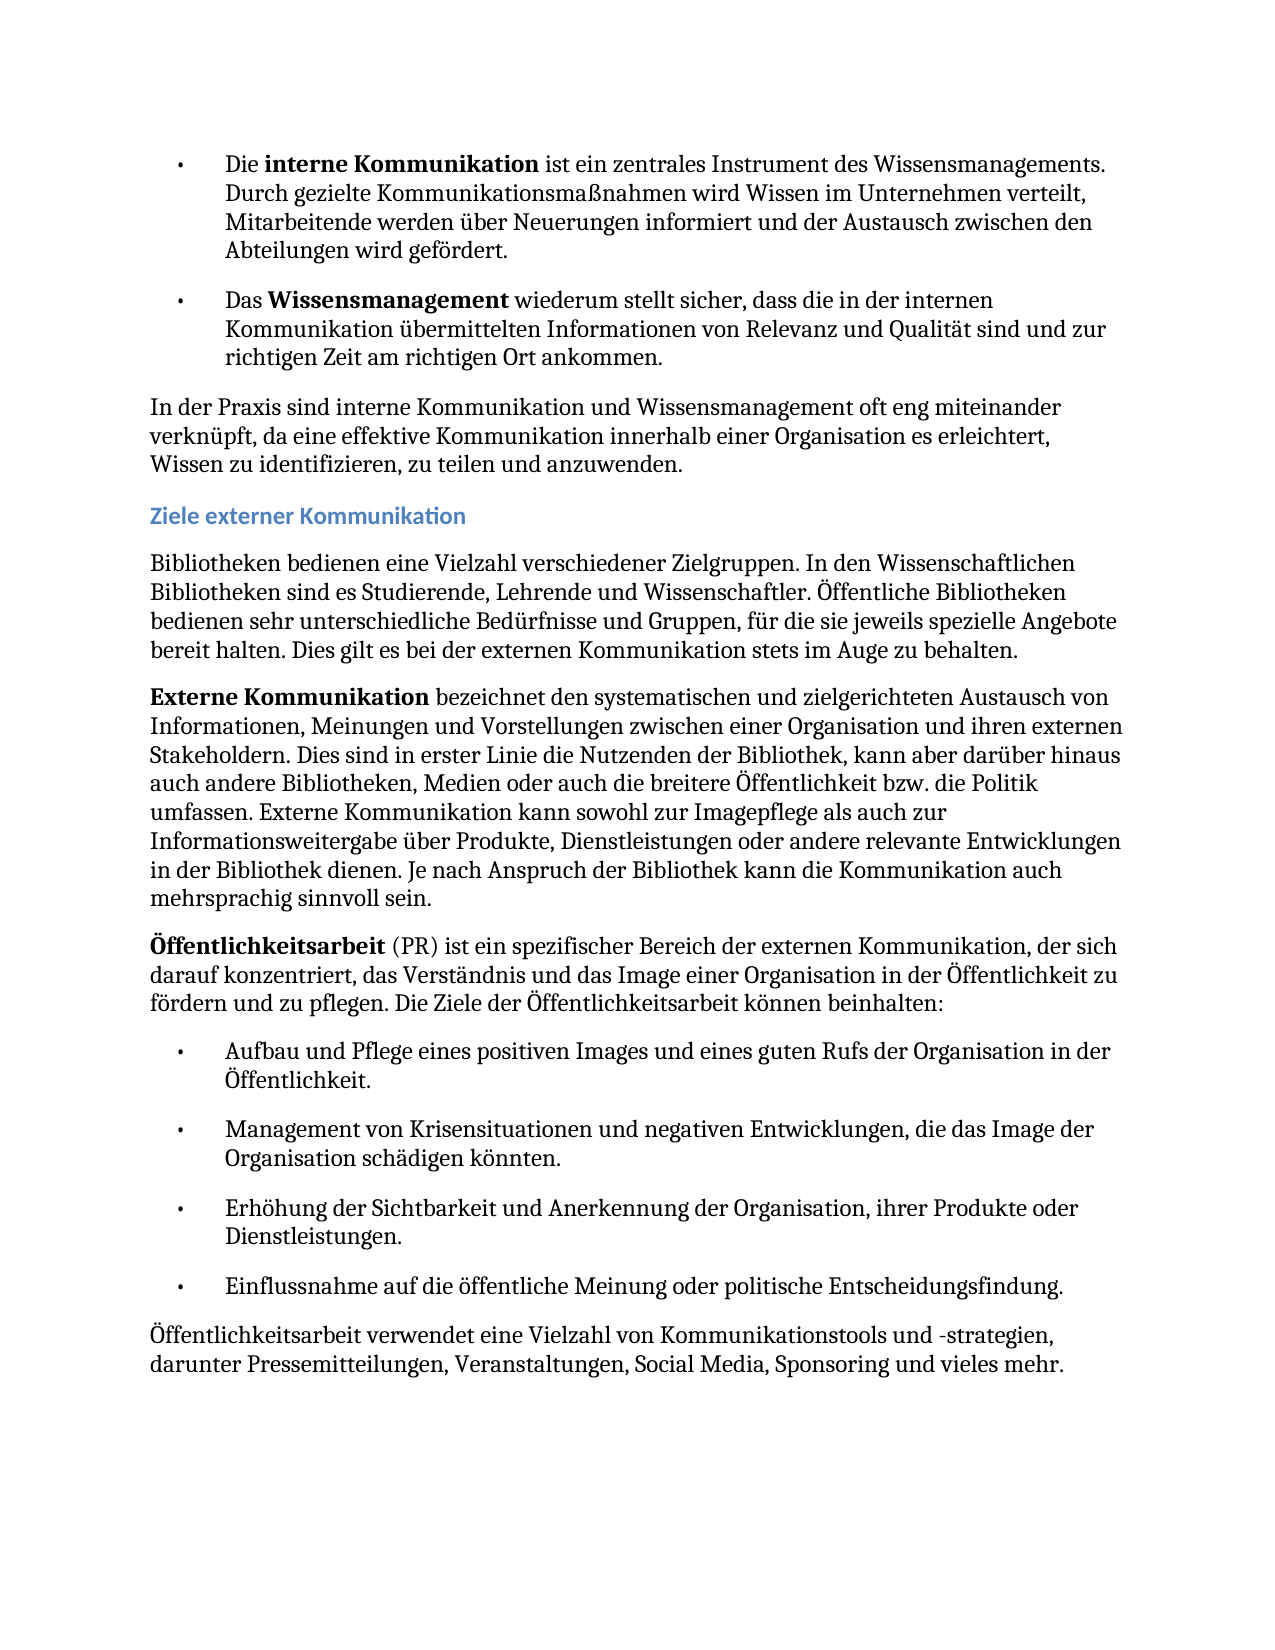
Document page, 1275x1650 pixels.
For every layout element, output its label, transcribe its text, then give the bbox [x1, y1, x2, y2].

list Einflussnahme auf die öffentliche Meinung oder politische Entscheidungsfindung. [175, 1272, 1125, 1301]
list Erhöhung der Sichtbarkeit und Anerkennung der Organisation, ihrer Produkte oder Dienstleistungen. [175, 1193, 1125, 1251]
list Aufbau und Pflege eines positiven Images und eines guten Rufs der Organisation in der Öffentlichkeit. [175, 1037, 1125, 1094]
text Externe Kommunikation bezeichnet den systematischen und zielgerichteten Austausch von Informationen, Meinungen und Vorstellungen zwischen einer Organisation und ihren externen Stakeholdern. Dies sind in erster Linie die Nutzenden der Bibliothek, kann aber darüber hinaus auch andere Bibliotheken, Medien oder auch die breitere Öffentlichkeit bzw. die Politik umfassen. Externe Kommunikation kann sowohl zur Imagepflege als auch zur Informationsweitergabe über Produkte, Dienstleistungen oder andere relevante Entwicklungen in der Bibliothek dienen. Je nach Anspruch der Bibliothek kann die Kommunikation auch mehrsprachig sinnvoll sein. [150, 683, 1125, 913]
list Das Wissensmanagement wiederum stellt sicher, dass die in der internen Kommunikation übermittelten Informationen von Relevanz und Qualität sind und zur richtigen Zeit am richtigen Ort ankommen. [175, 286, 1125, 372]
text Öffentlichkeitsarbeit verwendet eine Vielzahl von Kommunikationstools und -strategien, darunter Pressemitteilungen, Veranstaltungen, Social Media, Sponsoring und vieles mehr. [150, 1321, 1125, 1379]
text Bibliotheken bedienen eine Vielzahl verschiedener Zielgruppen. In den Wissenschaftlichen Bibliotheken sind es Studierende, Lehrende und Wissenschaftler. Öffentliche Bibliotheken bedienen sehr unterschiedliche Bedürfnisse und Gruppen, für die sie jeweils spezielle Angebote bereit halten. Dies gilt es bei der externen Kommunikation stets im Auge zu behalten. [150, 549, 1125, 664]
text Öffentlichkeitsarbeit (PR) ist ein spezifischer Bereich der externen Kommunikation, der sich darauf konzentriert, das Verständnis und das Image einer Organisation in der Öffentlichkeit zu fördern und zu pflegen. Die Ziele der Öffentlichkeitsarbeit können beinhalten: [150, 932, 1125, 1018]
list Management von Krisensituationen und negativen Entwicklungen, die das Image der Organisation schädigen könnten. [175, 1115, 1125, 1173]
list Die interne Kommunikation ist ein zentrales Instrument des Wissensmanagements. Durch gezielte Kommunikationsmaßnahmen wird Wissen im Unternehmen verteilt, Mitarbeitende werden über Neuerungen informiert und der Austausch zwischen den Abteilungen wird gefördert. [175, 150, 1125, 265]
text In der Praxis sind interne Kommunikation und Wissensmanagement oft eng miteinander verknüpft, da eine effektive Kommunikation innerhalb einer Organisation es erleichtert, Wissen zu identifizieren, zu teilen und anzuwenden. [150, 393, 1125, 479]
subtitle Ziele externer Kommunikation [150, 500, 1125, 531]
